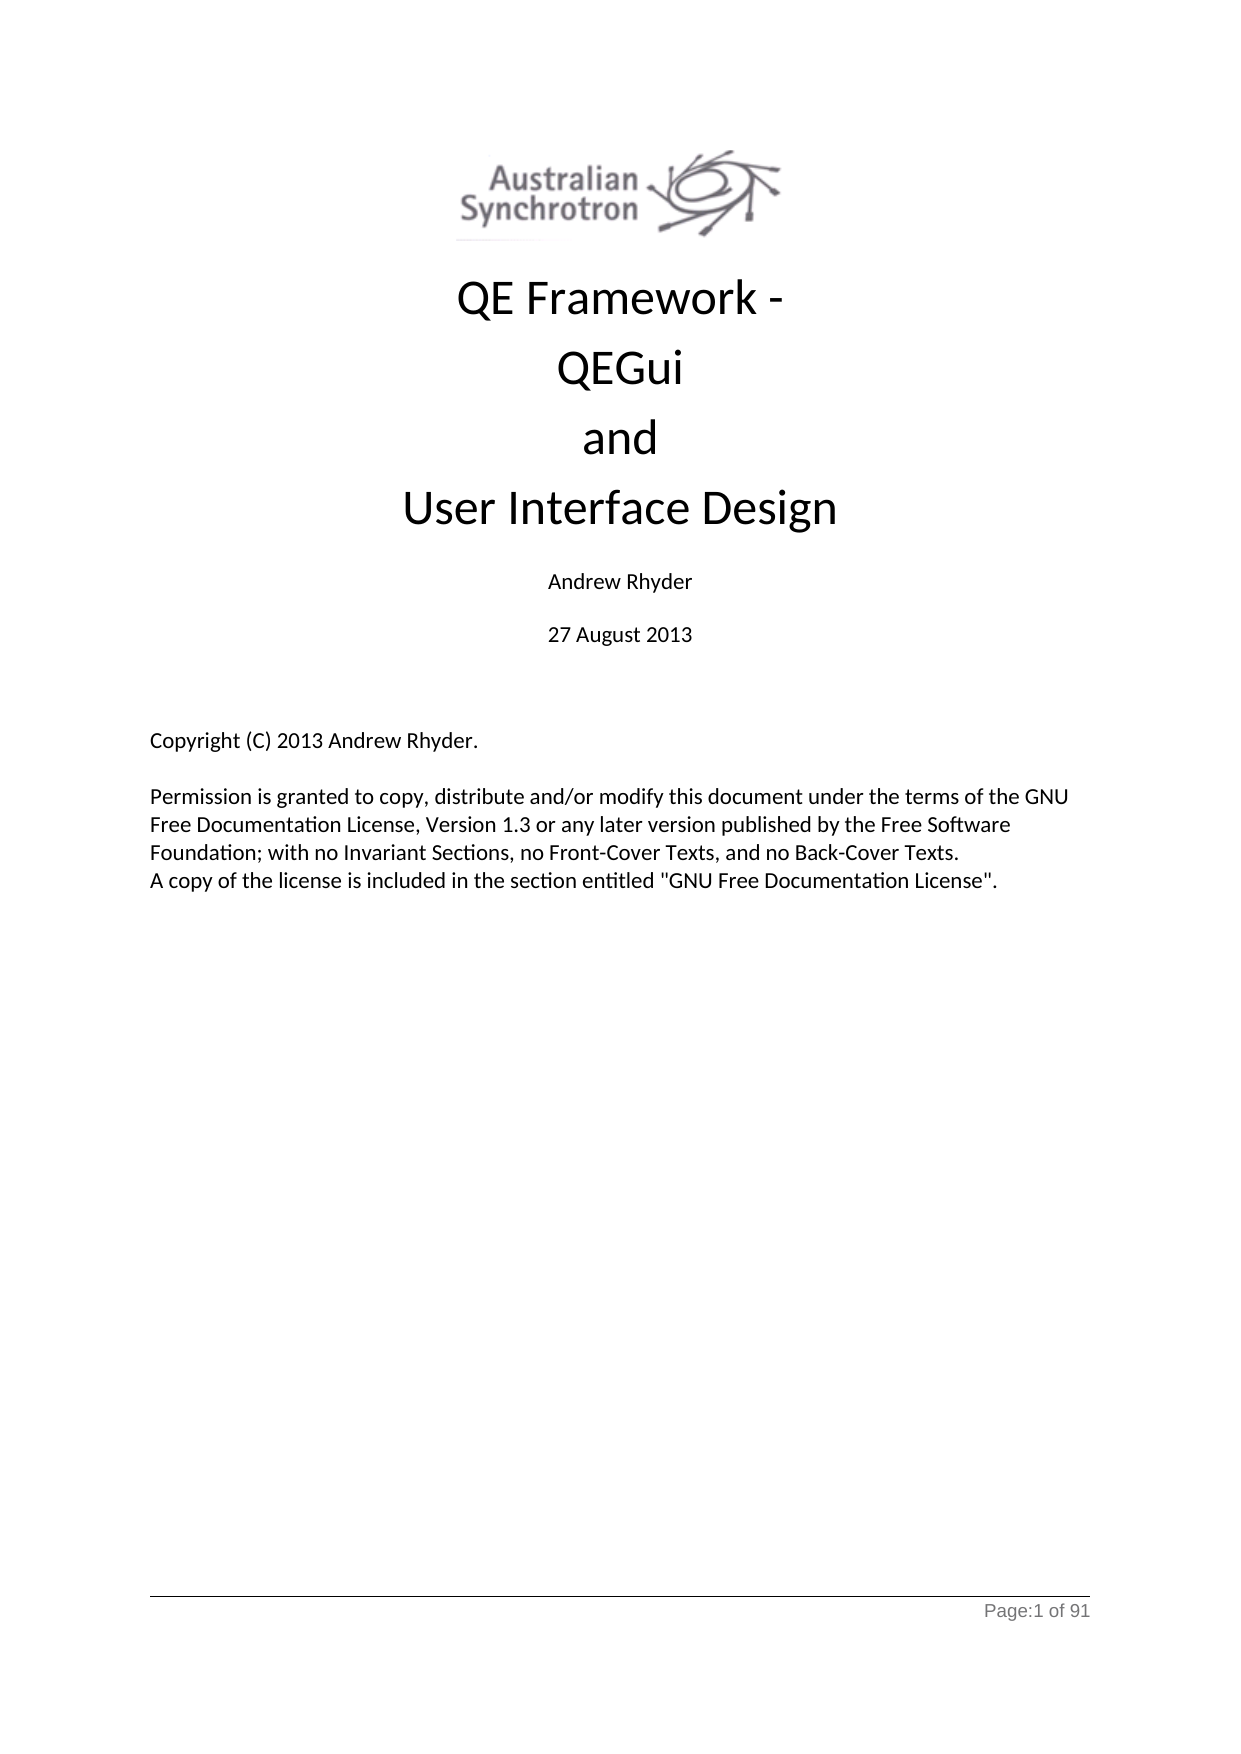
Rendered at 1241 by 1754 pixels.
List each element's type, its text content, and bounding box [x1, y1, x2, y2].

text Andrew Rhyder [150, 567, 1090, 595]
text Permission is granted to copy, distribute and/or modify this document under the terms of the GNU Free Documentation License, Version 1.3 or any later version published by the Free Software Foundation; with no Invariant Sections, no Front-Cover Texts, and no Back-Cover Texts. A copy of the license is included in the section entitled "GNU Free Documentation License". [150, 782, 1090, 894]
picture [456, 150, 785, 241]
text 27 August 2013 [150, 620, 1090, 648]
text Copyright (C) 2013 Andrew Rhyder. [150, 726, 1090, 782]
text QE Framework - QEGui and User Interface Design [150, 266, 1090, 537]
